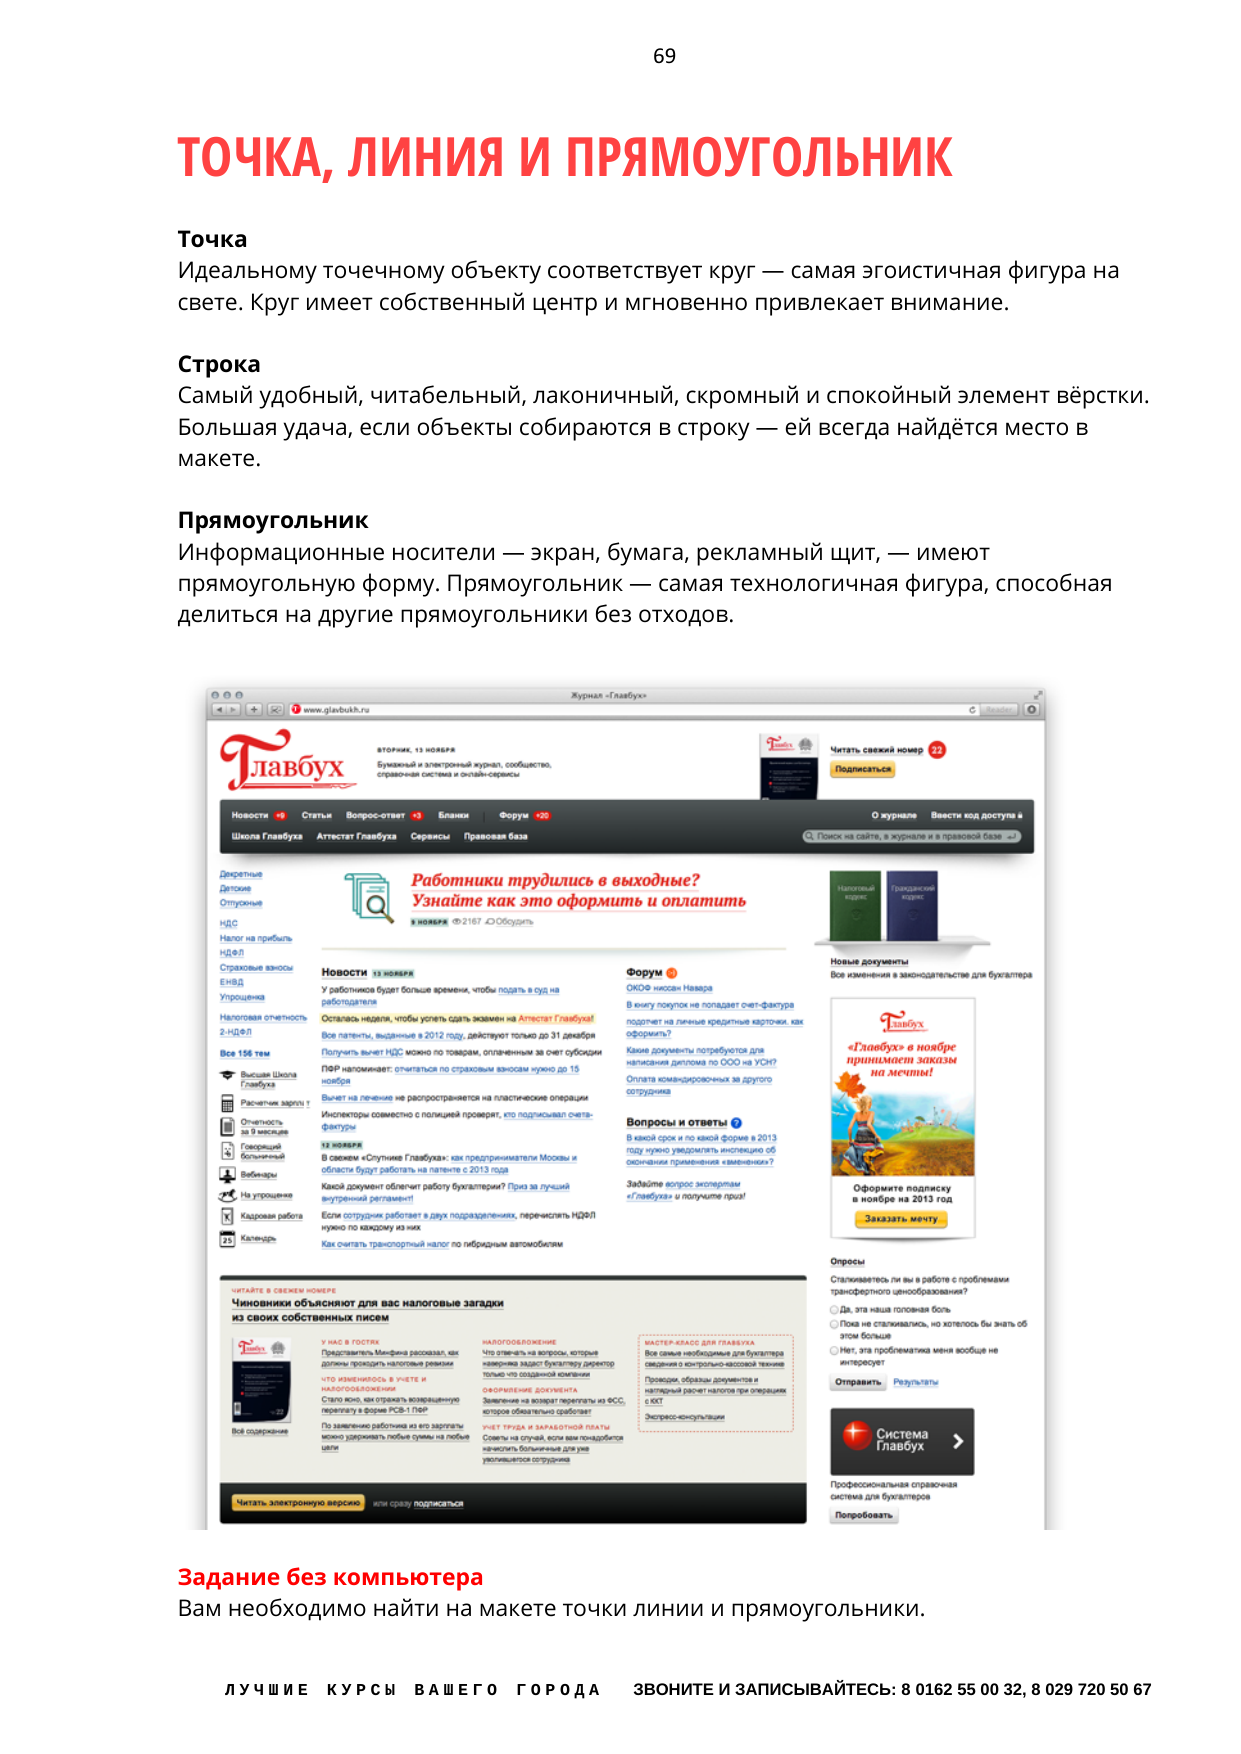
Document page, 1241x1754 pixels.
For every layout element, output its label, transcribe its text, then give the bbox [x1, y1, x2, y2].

picture [177, 660, 1074, 1530]
text Строка [177, 348, 1152, 379]
text Точка [177, 223, 1152, 254]
text ТОЧКА, ЛИНИЯ И ПРЯМОУГОЛЬНИК [177, 118, 1152, 192]
text Информационные носители — экран, бумага, рекламный щит, — имеют прямоугольную форму. Прямоугольник — самая технологичная фигура, способная делиться на другие прямоугольники без отходов. [177, 536, 1152, 629]
text Прямоугольник [177, 504, 1152, 536]
text Самый удобный, читабельный, лаконичный, скромный и спокойный элемент вёрстки. Большая удача, если объекты собираются в строку — ей всегда найдётся место в макете. [177, 379, 1152, 473]
text Вам необходимо найти на макете точки линии и прямоугольники. [177, 1592, 1152, 1624]
text Задание без компьютера [177, 1561, 1152, 1592]
text Идеальному точечному объекту соответствует круг — самая эгоистичная фигура на свете. Круг имеет собственный центр и мгновенно привлекает внимание. [177, 254, 1152, 317]
